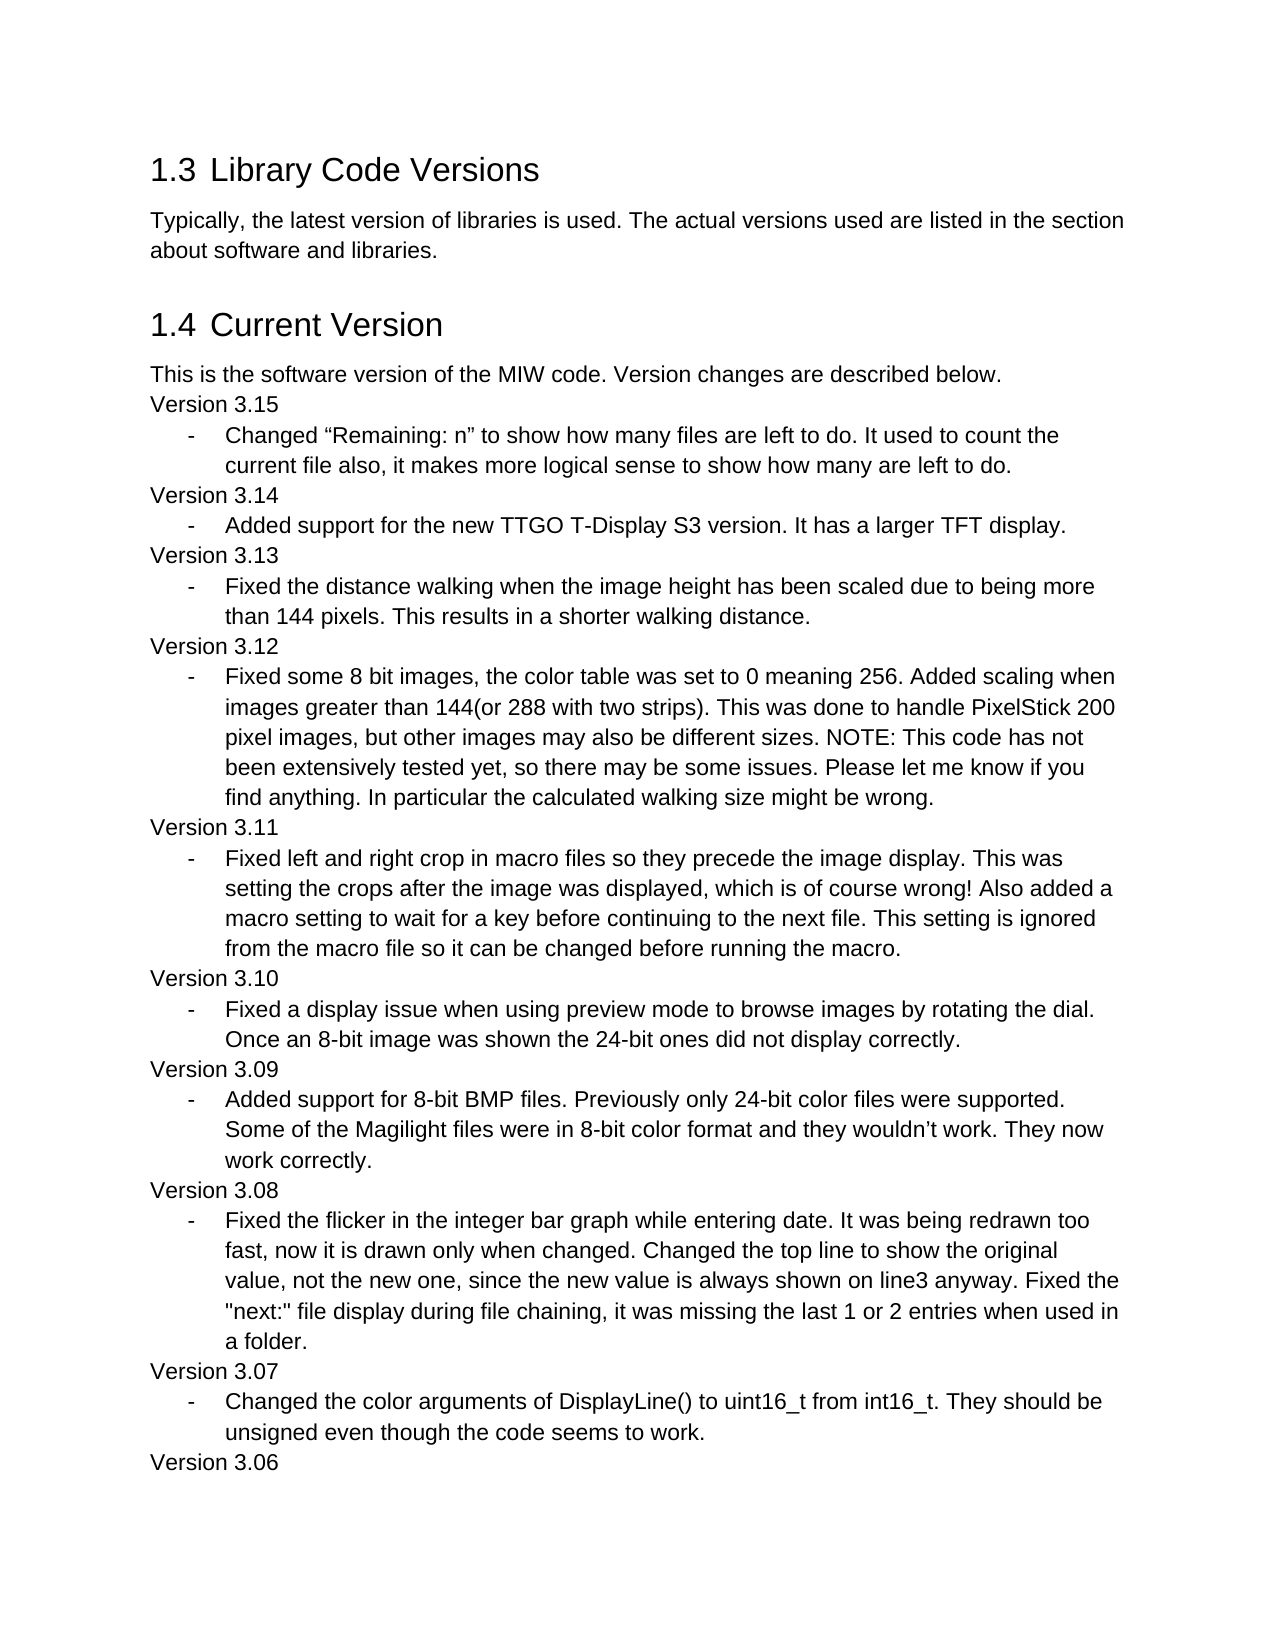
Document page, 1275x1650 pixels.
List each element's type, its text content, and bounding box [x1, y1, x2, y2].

subtitle Current Version [150, 304, 1125, 343]
text This is the software version of the MIW code. Version changes are described below. [150, 361, 1125, 388]
list Fixed left and right crop in macro files so they precede the image display. This was setting the crops after the image was displayed, which is of course wrong! Also added a macro setting to wait for a key before continuing to the next file. This setting is ignored from the macro file so it can be changed before running the macro. [187, 844, 1125, 962]
list Fixed a display issue when using preview mode to browse images by rotating the dial. Once an 8-bit image was shown the 24-bit ones did not display correctly. [187, 996, 1125, 1052]
text Version 3.13 [150, 542, 1125, 569]
text Typically, the latest version of libraries is used. The actual versions used are listed in the section about software and libraries. [150, 207, 1125, 263]
text Version 3.07 [150, 1358, 1125, 1384]
list Fixed some 8 bit images, the color table was set to 0 meaning 256. Added scaling when images greater than 144(or 288 with two strips). This was done to handle PixelStick 200 pixel images, but other images may also be different sizes. NOTE: This code has not been extensively tested yet, so there may be some issues. Please let me know if you find anything. In particular the calculated walking size might be wrong. [187, 663, 1125, 811]
text Version 3.12 [150, 633, 1125, 659]
list Changed “Remaining: n” to show how many files are left to do. It used to count the current file also, it makes more logical sense to show how many are left to do. [187, 422, 1125, 478]
text Version 3.10 [150, 965, 1125, 992]
list Changed the color arguments of DisplayLine() to uint16_t from int16_t. They should be unsigned even though the code seems to work. [187, 1388, 1125, 1445]
text Version 3.14 [150, 482, 1125, 508]
text Version 3.11 [150, 814, 1125, 841]
list Added support for the new TTGO T-Display S3 version. It has a larger TFT display. [187, 512, 1125, 539]
subtitle Library Code Versions [150, 150, 1125, 188]
list Fixed the flicker in the integer bar graph while entering date. It was being redrawn too fast, now it is drawn only when changed. Changed the top line to show the original value, not the new one, since the new value is always shown on line3 anyway. Fixed the "next:" file display during file chaining, it was missing the last 1 or 2 entries when used in a folder. [187, 1207, 1125, 1354]
text Version 3.08 [150, 1177, 1125, 1203]
text Version 3.09 [150, 1056, 1125, 1082]
list Added support for 8-bit BMP files. Previously only 24-bit color files were supported. Some of the Magilight files were in 8-bit color format and they wouldn’t work. They now work correctly. [187, 1086, 1125, 1173]
text Version 3.15 [150, 391, 1125, 418]
text Version 3.06 [150, 1449, 1125, 1475]
list Fixed the distance walking when the image height has been scaled due to being more than 144 pixels. This results in a shorter walking distance. [187, 573, 1125, 629]
